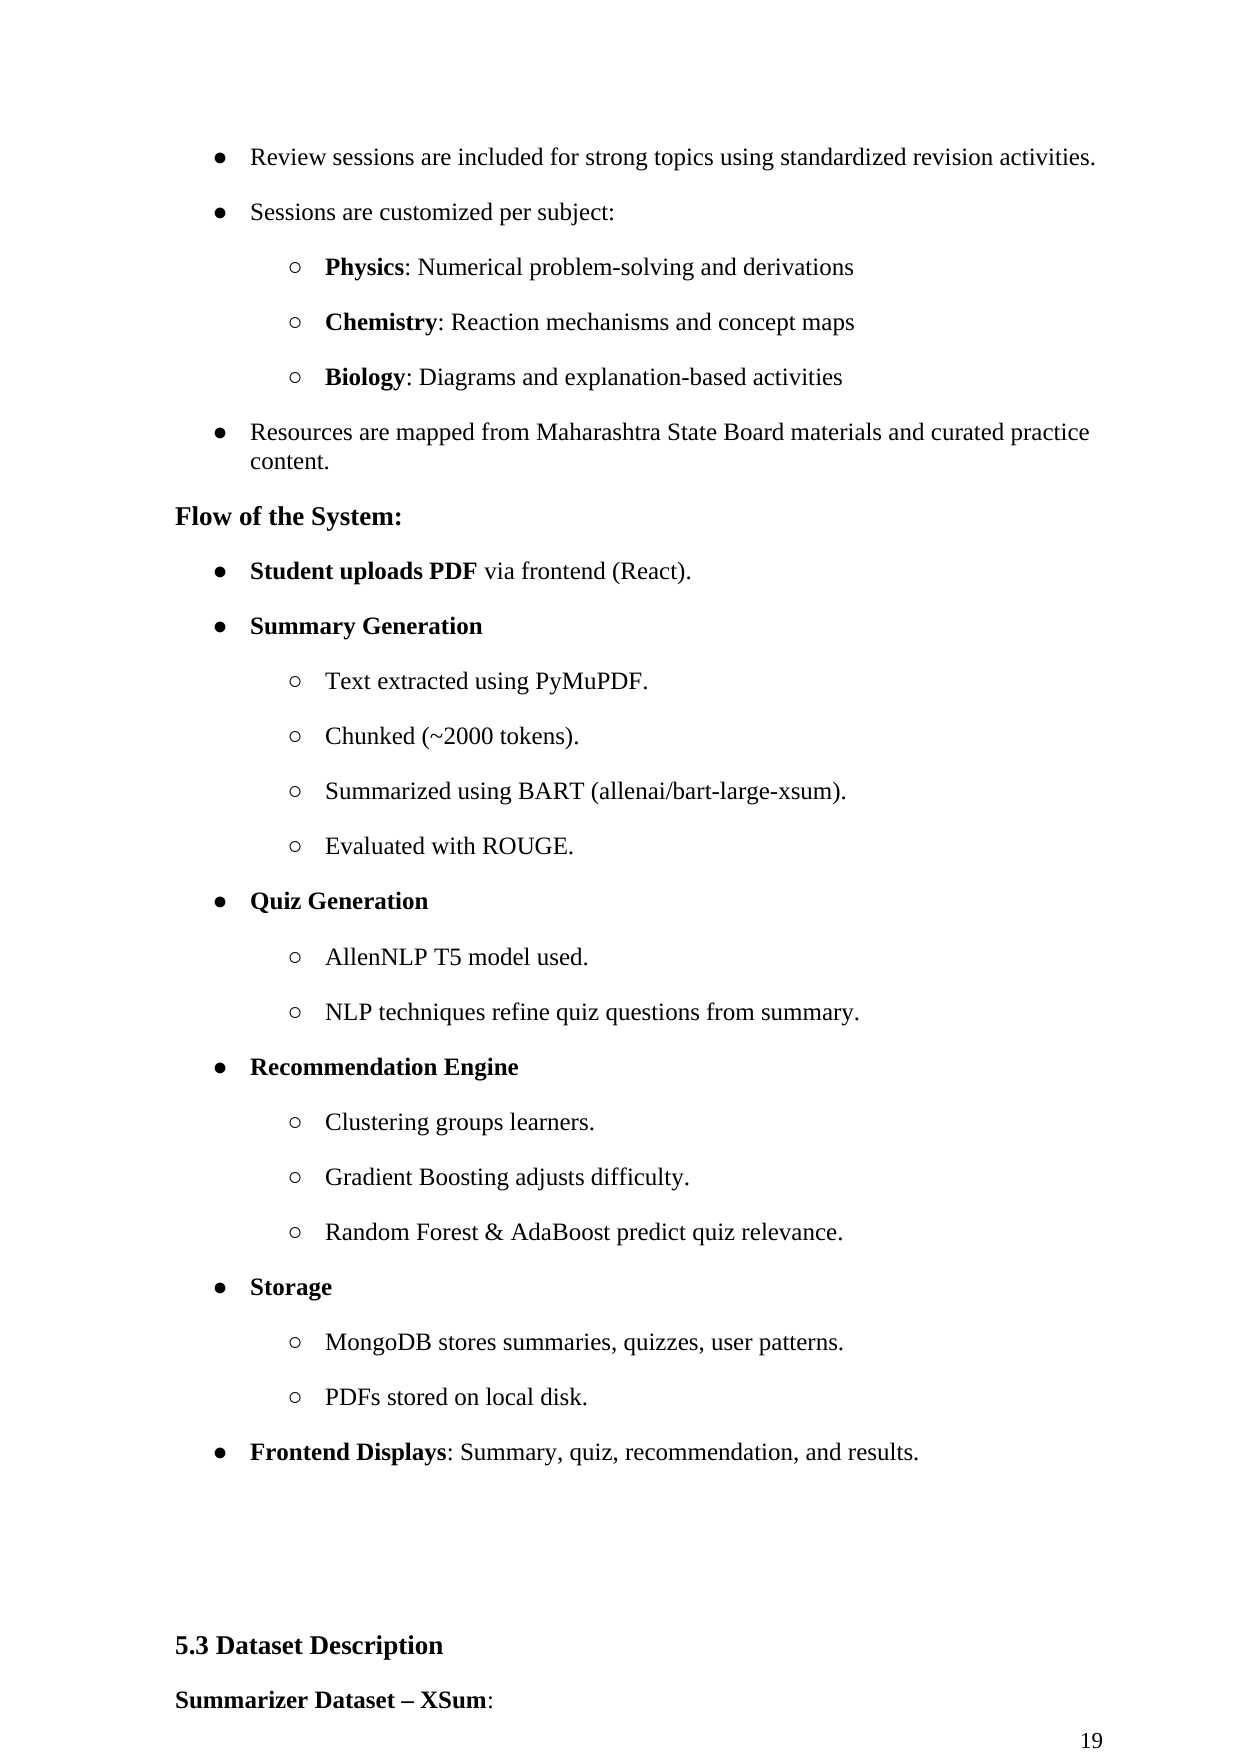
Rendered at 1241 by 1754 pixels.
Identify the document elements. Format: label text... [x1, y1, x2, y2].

list Chunked (~2000 tokens). [287, 721, 1103, 776]
list Quiz Generation [212, 886, 1103, 942]
list Sessions are customized per subject: [212, 197, 1103, 252]
list Clustering groups learners. [287, 1107, 1103, 1162]
list Chemistry: Reaction mechanisms and concept maps [287, 307, 1103, 362]
list Resources are mapped from Maharashtra State Board materials and curated practice content. [212, 417, 1103, 475]
list Review sessions are included for strong topics using standardized revision activities. [212, 142, 1103, 197]
list Frontend Displays: Summary, quiz, recommendation, and results. [212, 1437, 1103, 1493]
subtitle 5.3 Dataset Description [175, 1629, 1103, 1660]
text Summarizer Dataset – XSum: [175, 1685, 1103, 1714]
text Flow of the System: [175, 500, 1103, 531]
list AllenNLP T5 model used. [287, 942, 1103, 997]
list PDFs stored on local disk. [287, 1382, 1103, 1437]
list Storage [212, 1272, 1103, 1327]
list Text extracted using PyMuPDF. [287, 666, 1103, 721]
list Evaluated with ROUGE. [287, 831, 1103, 886]
list MongoDB stores summaries, quizzes, user patterns. [287, 1327, 1103, 1382]
list Biology: Diagrams and explanation-based activities [287, 362, 1103, 417]
list Summarized using BART (allenai/bart-large-xsum). [287, 776, 1103, 831]
list Random Forest & AdaBoost predict quiz relevance. [287, 1217, 1103, 1272]
list NLP techniques refine quiz questions from summary. [287, 997, 1103, 1052]
list Recommendation Engine [212, 1052, 1103, 1107]
list Summary Generation [212, 611, 1103, 666]
list Physics: Numerical problem-solving and derivations [287, 252, 1103, 307]
list Gradient Boosting adjusts difficulty. [287, 1162, 1103, 1217]
list Student uploads PDF via frontend (React). [212, 556, 1103, 611]
